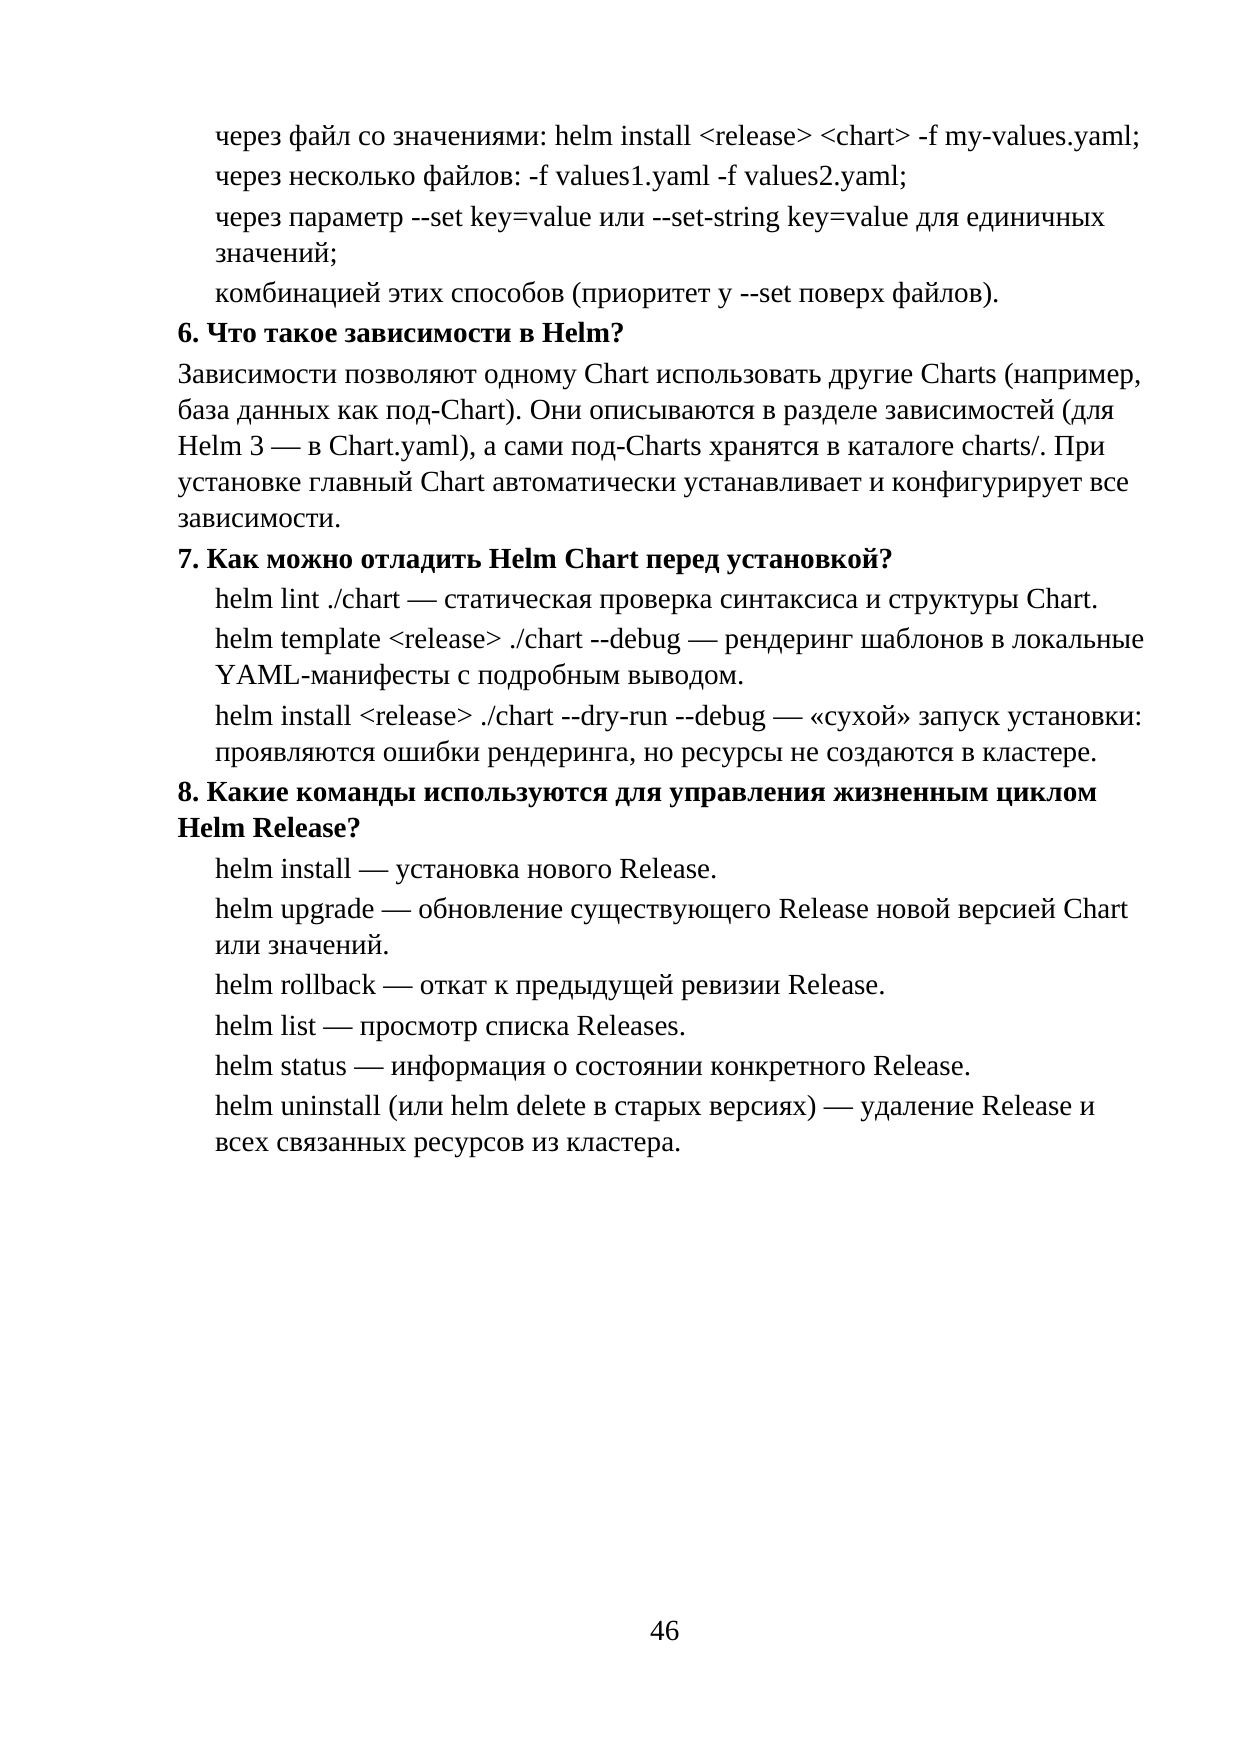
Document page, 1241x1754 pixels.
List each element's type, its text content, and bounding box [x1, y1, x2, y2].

text helm lint ./chart — статическая проверка синтаксиса и структуры Chart. [215, 581, 1152, 614]
text через параметр --set key=value или --set-string key=value для единичных значений; [215, 199, 1152, 268]
text через файл со значениями: helm install <release> <chart> -f my-values.yaml; [215, 118, 1152, 152]
text 6. Что такое зависимости в Helm? [177, 316, 1152, 349]
text 8. Какие команды используются для управления жизненным циклом Helm Release? [177, 774, 1152, 844]
text helm status — информация о состоянии конкретного Release. [215, 1048, 1152, 1082]
text helm uninstall (или helm delete в старых версиях) — удаление Release и всех связанных ресурсов из кластера. [215, 1088, 1152, 1158]
text 7. Как можно отладить Helm Chart перед установкой? [177, 541, 1152, 574]
text helm upgrade — обновление существующего Release новой версией Chart или значений. [215, 891, 1152, 961]
text helm rollback — откат к предыдущей ревизии Release. [215, 967, 1152, 1001]
text Зависимости позволяют одному Chart использовать другие Charts (например, база данных как под-Chart). Они описываются в разделе зависимостей (для Helm 3 — в Chart.yaml), а сами под-Charts хранятся в каталоге charts/. При установке главный Chart автоматически устанавливает и конфигурирует все зависимости. [177, 356, 1152, 534]
text helm install <release> ./chart --dry-run --debug — «сухой» запуск установки: проявляются ошибки рендеринга, но ресурсы не создаются в кластере. [215, 698, 1152, 767]
text helm list — просмотр списка Releases. [215, 1008, 1152, 1041]
text helm install — установка нового Release. [215, 851, 1152, 884]
text комбинацией этих способов (приоритет у --set поверх файлов). [215, 275, 1152, 309]
text helm template <release> ./chart --debug — рендеринг шаблонов в локальные YAML-манифесты с подробным выводом. [215, 621, 1152, 691]
text через несколько файлов: -f values1.yaml -f values2.yaml; [215, 158, 1152, 192]
